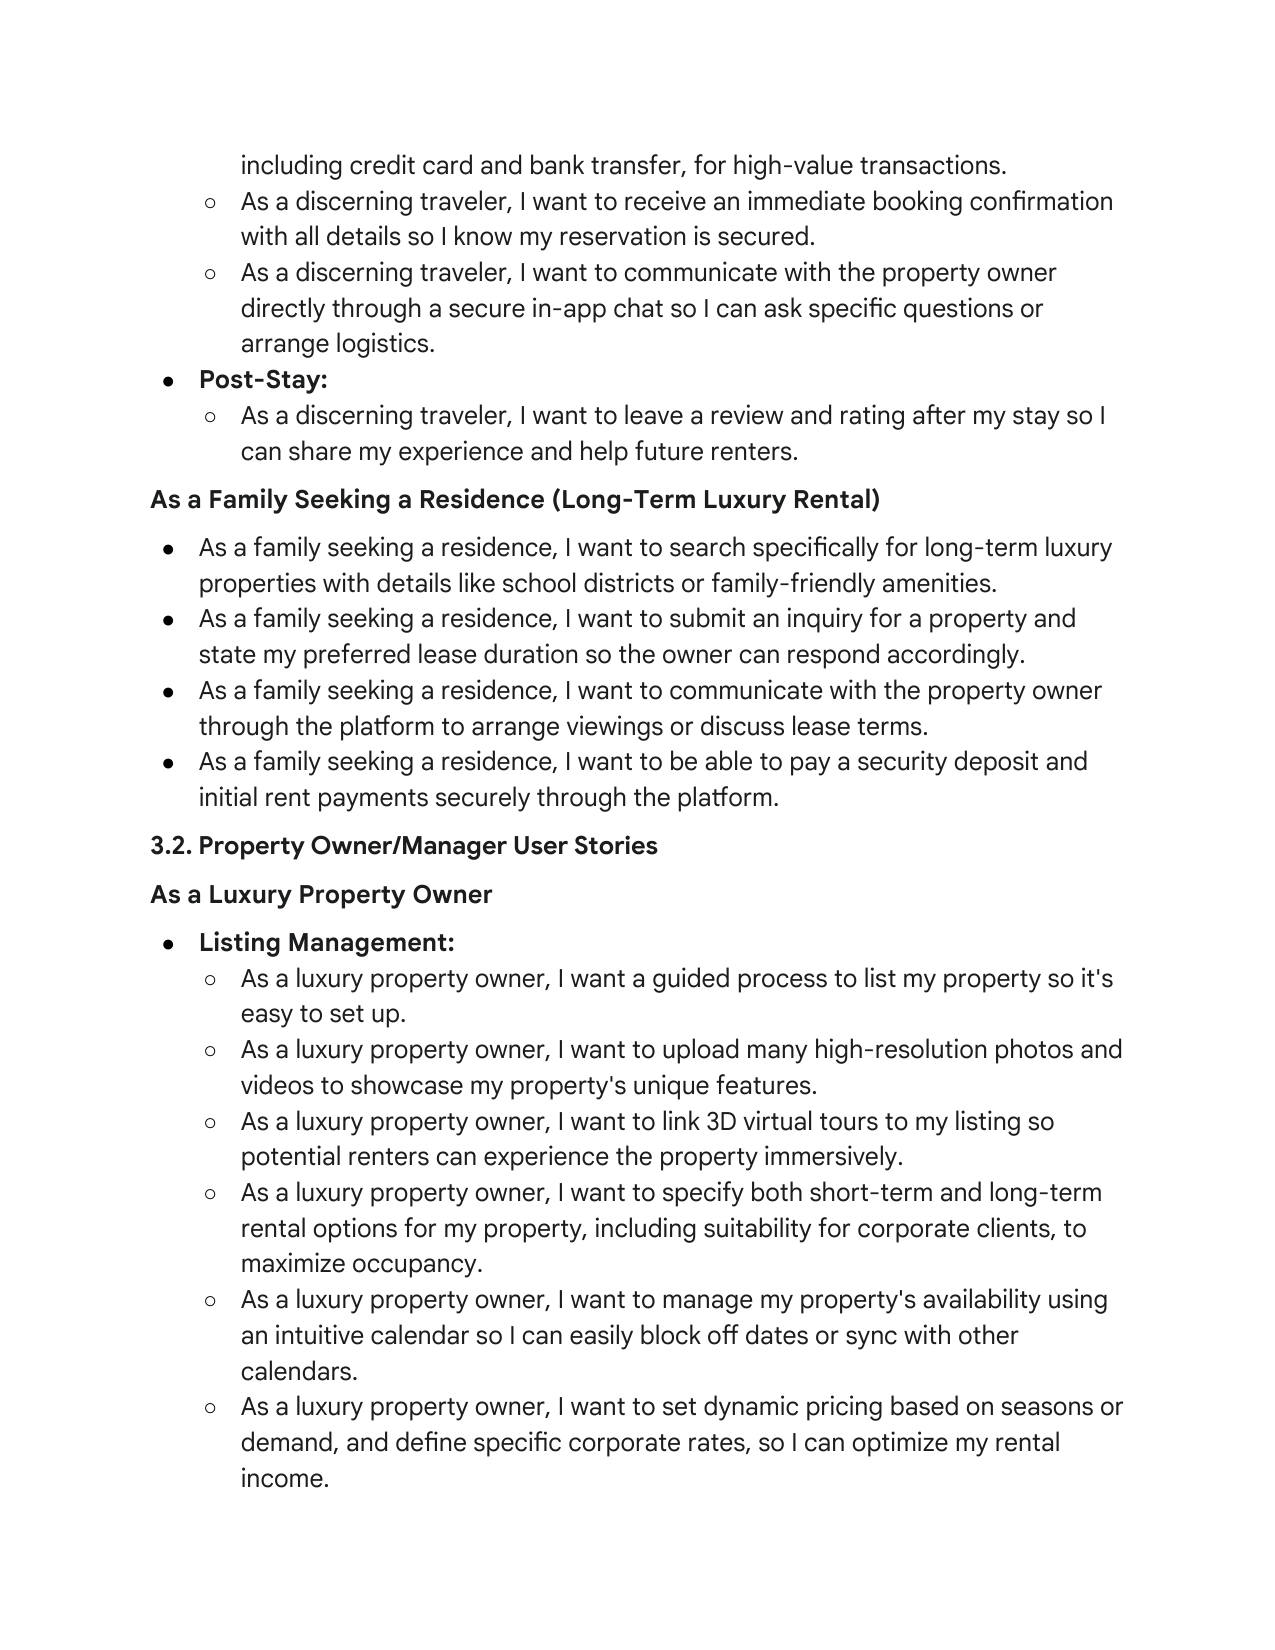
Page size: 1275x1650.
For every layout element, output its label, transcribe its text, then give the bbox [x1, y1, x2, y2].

list As a luxury property owner, I want a guided process to list my property so it's easy to set up. [203, 963, 1125, 1030]
list As a discerning traveler, I want to communicate with the property owner directly through a secure in-app chat so I can ask specific questions or arrange logistics. [203, 257, 1125, 360]
list As a family seeking a residence, I want to be able to pay a security deposit and initial rent payments securely through the platform. [161, 747, 1125, 814]
list As a family seeking a residence, I want to search specifically for long-term luxury properties with details like school districts or family-friendly amenities. [161, 532, 1125, 599]
list As a family seeking a residence, I want to communicate with the property owner through the platform to arrange viewings or discuss lease terms. [161, 675, 1125, 742]
list As a family seeking a residence, I want to submit an inquiry for a property and state my preferred lease duration so the owner can respond accordingly. [161, 604, 1125, 671]
text As a Luxury Property Owner [150, 879, 1125, 910]
list As a luxury property owner, I want to link 3D virtual tours to my listing so potential renters can experience the property immersively. [203, 1106, 1125, 1173]
list As a luxury property owner, I want to upload many high-resolution photos and videos to showcase my property's unique features. [203, 1034, 1125, 1101]
list Post-Stay: [161, 364, 1125, 396]
list As a discerning traveler, I want to receive an immediate booking confirmation with all details so I know my reservation is secured. [203, 186, 1125, 253]
subtitle 3.2. Property Owner/Manager User Stories [150, 831, 1125, 862]
text As a Family Seeking a Residence (Long-Term Luxury Rental) [150, 484, 1125, 515]
list As a luxury property owner, I want to set dynamic pricing based on seasons or demand, and define specific corporate rates, so I can optimize my rental income. [203, 1392, 1125, 1494]
list As a discerning traveler, I want to leave a review and rating after my stay so I can share my experience and help future renters. [203, 400, 1125, 467]
list As a luxury property owner, I want to specify both short-term and long-term rental options for my property, including suitability for corporate clients, to maximize occupancy. [203, 1177, 1125, 1280]
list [203, 150, 1125, 181]
list Listing Management: [161, 927, 1125, 958]
list As a luxury property owner, I want to manage my property's availability using an intuitive calendar so I can easily block off dates or sync with other calendars. [203, 1284, 1125, 1387]
